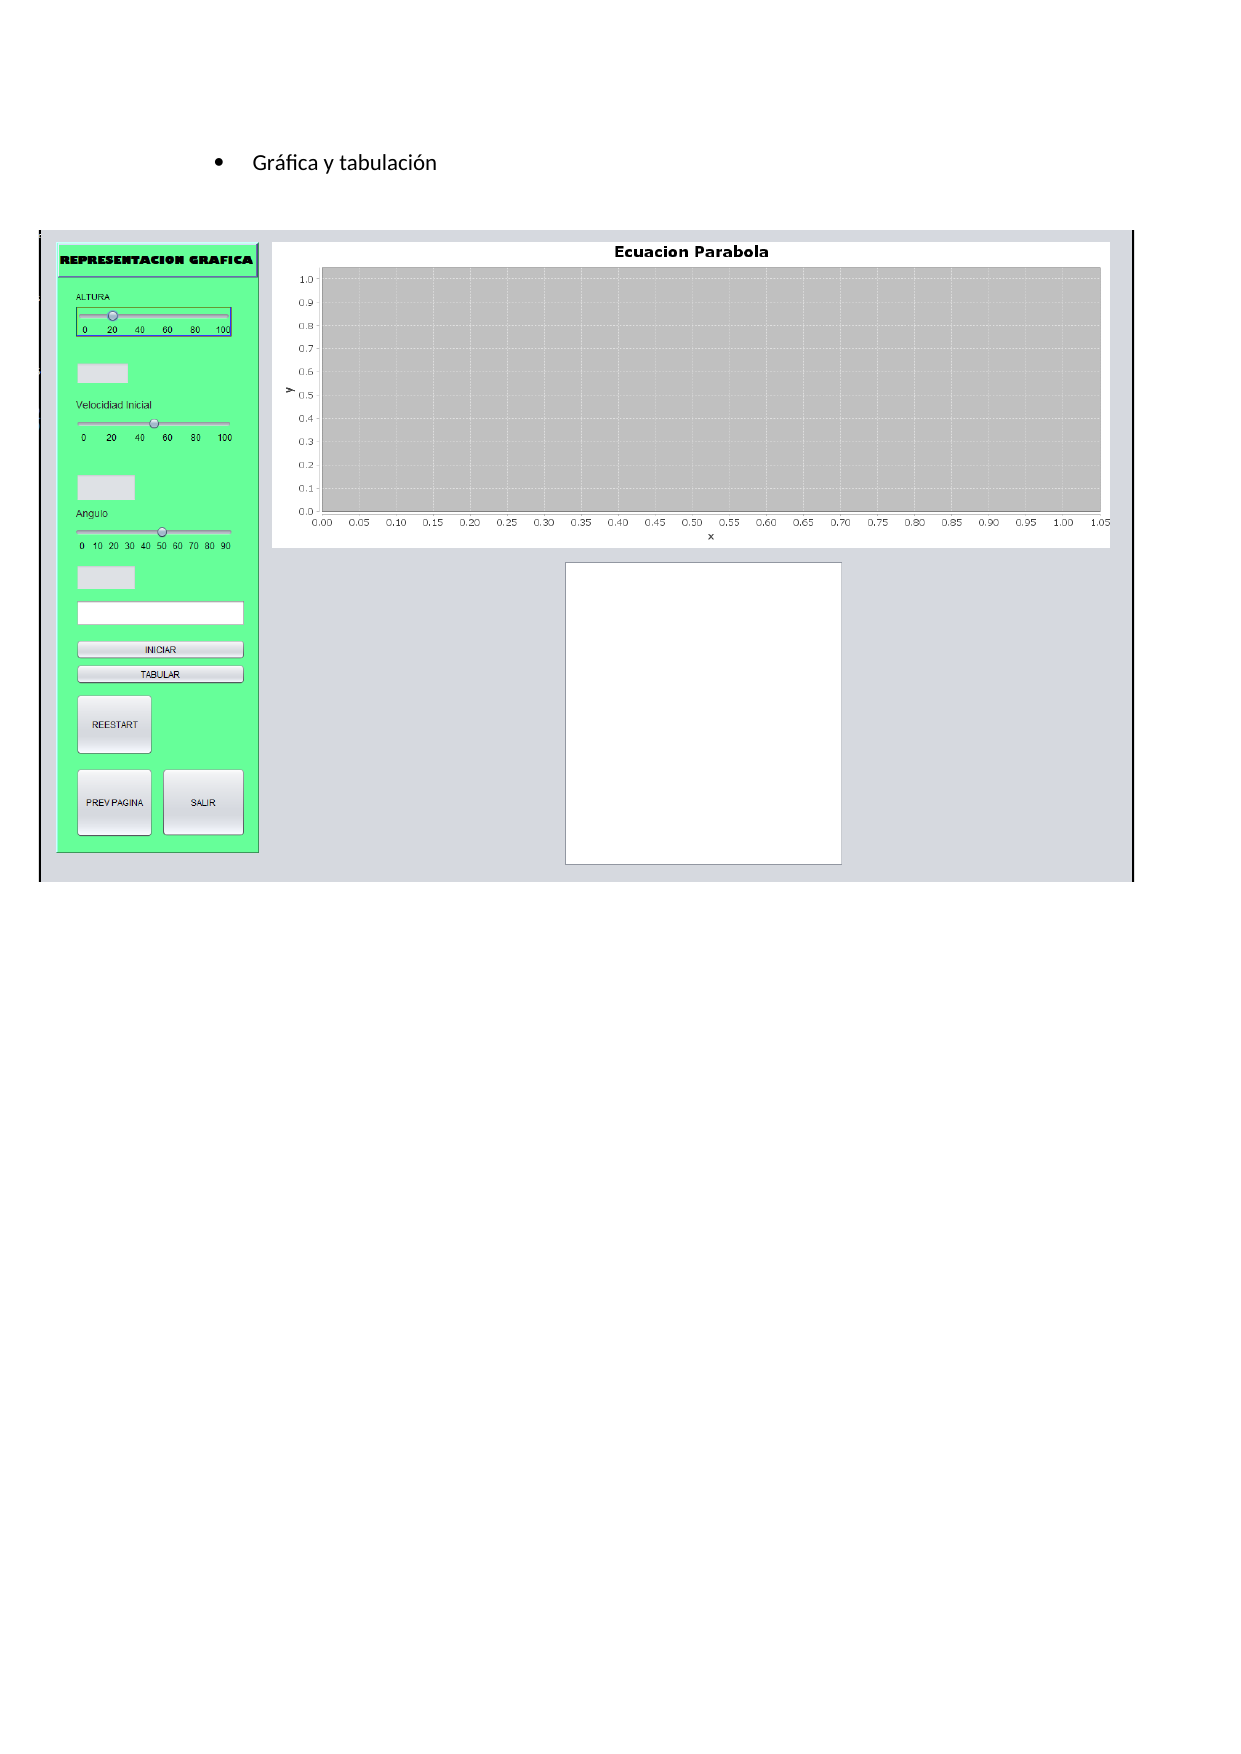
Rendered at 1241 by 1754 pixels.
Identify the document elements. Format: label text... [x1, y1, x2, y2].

list Gráfica y tabulación [215, 148, 1063, 176]
picture [38, 230, 1135, 882]
